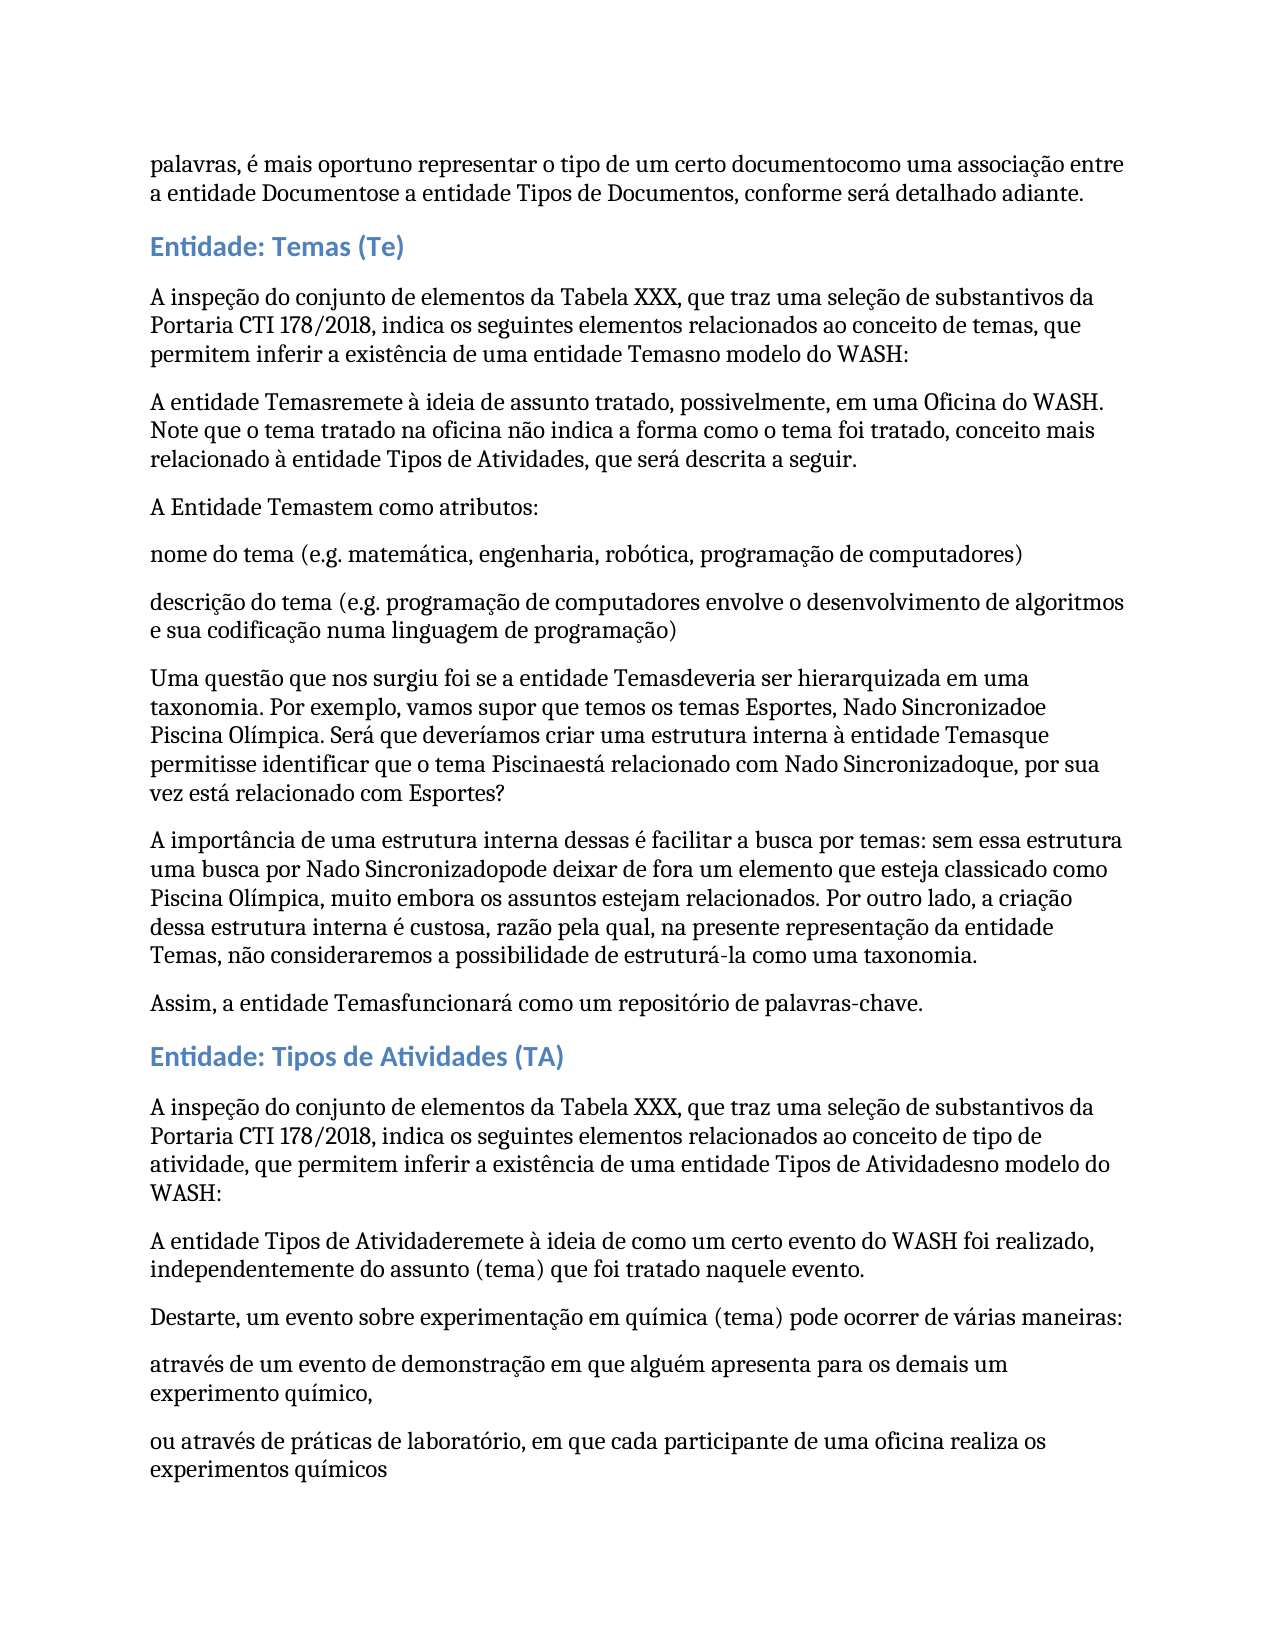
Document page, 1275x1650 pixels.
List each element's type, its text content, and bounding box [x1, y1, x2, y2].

text A entidade Tipos de Atividaderemete à ideia de como um certo evento do WASH foi realizado, independentemente do assunto (tema) que foi tratado naquele evento. [150, 1227, 1125, 1284]
text A inspeção do conjunto de elementos da Tabela XXX, que traz uma seleção de substantivos da Portaria CTI 178/2018, indica os seguintes elementos relacionados ao conceito de tipo de atividade, que permitem inferir a existência de uma entidade Tipos de Atividadesno modelo do WASH: [150, 1093, 1125, 1208]
text A importância de uma estrutura interna dessas é facilitar a busca por temas: sem essa estrutura uma busca por Nado Sincronizadopode deixar de fora um elemento que esteja classicado como Piscina Olímpica, muito embora os assuntos estejam relacionados. Por outro lado, a criação dessa estrutura interna é custosa, razão pela qual, na presente representação da entidade Temas, não consideraremos a possibilidade de estruturá-la como uma taxonomia. [150, 826, 1125, 970]
text A inspeção do conjunto de elementos da Tabela XXX, que traz uma seleção de substantivos da Portaria CTI 178/2018, indica os seguintes elementos relacionados ao conceito de temas, que permitem inferir a existência de uma entidade Temasno modelo do WASH: [150, 283, 1125, 369]
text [150, 150, 1125, 207]
subtitle Entidade: Temas (Te) [150, 228, 1125, 264]
text A entidade Temasremete à ideia de assunto tratado, possivelmente, em uma Oficina do WASH. Note que o tema tratado na oficina não indica a forma como o tema foi tratado, conceito mais relacionado à entidade Tipos de Atividades, que será descrita a seguir. [150, 388, 1125, 474]
subtitle Entidade: Tipos de Atividades (TA) [150, 1038, 1125, 1074]
text nome do tema (e.g. matemática, engenharia, robótica, programação de computadores) [150, 540, 1125, 569]
text através de um evento de demonstração em que alguém apresenta para os demais um experimento químico, [150, 1350, 1125, 1408]
text Uma questão que nos surgiu foi se a entidade Temasdeveria ser hierarquizada em uma taxonomia. Por exemplo, vamos supor que temos os temas Esportes, Nado Sincronizadoe Piscina Olímpica. Será que deveríamos criar uma estrutura interna à entidade Temasque permitisse identificar que o tema Piscinaestá relacionado com Nado Sincronizadoque, por sua vez está relacionado com Esportes? [150, 664, 1125, 808]
text Destarte, um evento sobre experimentação em química (tema) pode ocorrer de várias maneiras: [150, 1303, 1125, 1332]
text ou através de práticas de laboratório, em que cada participante de uma oficina realiza os experimentos químicos [150, 1427, 1125, 1484]
text A Entidade Temastem como atributos: [150, 493, 1125, 521]
text descrição do tema (e.g. programação de computadores envolve o desenvolvimento de algoritmos e sua codificação numa linguagem de programação) [150, 588, 1125, 645]
text Assim, a entidade Temasfuncionará como um repositório de palavras-chave. [150, 989, 1125, 1018]
